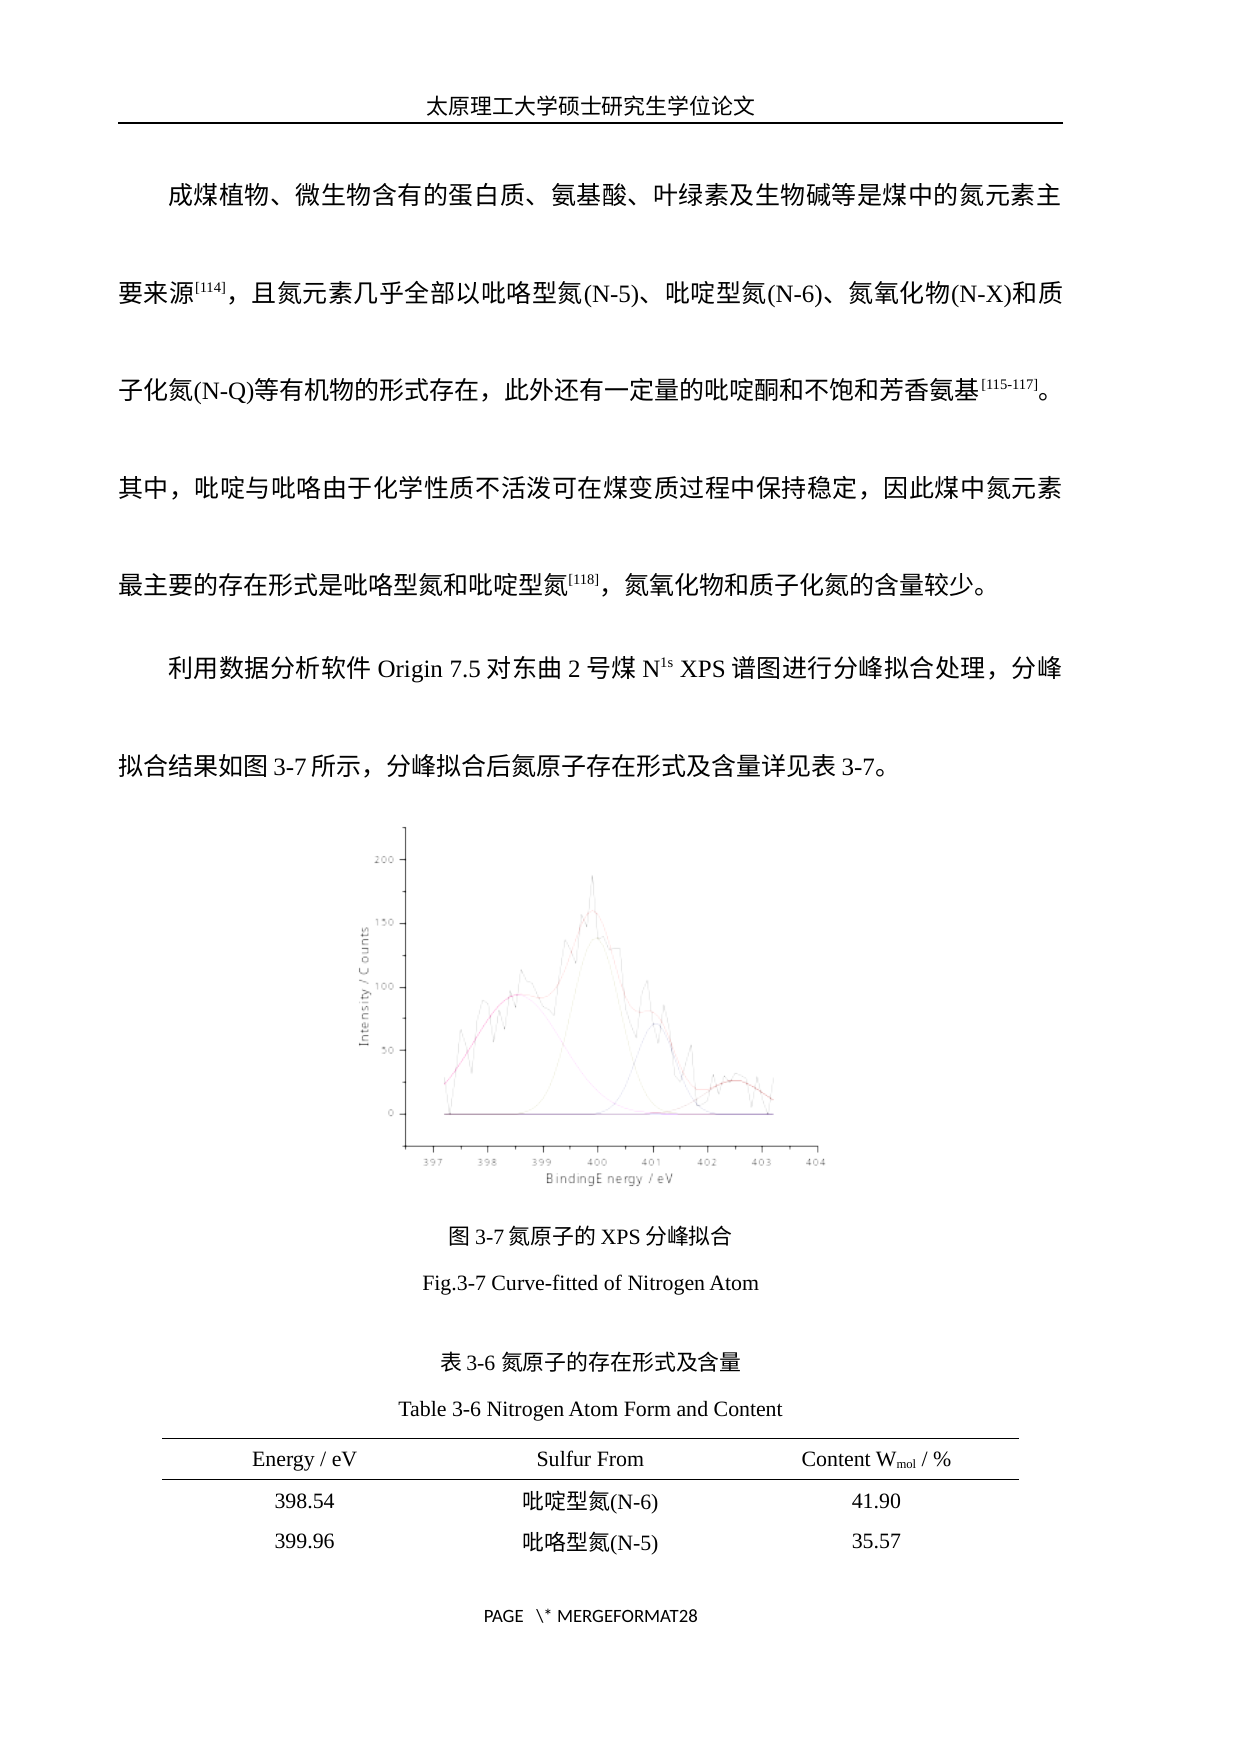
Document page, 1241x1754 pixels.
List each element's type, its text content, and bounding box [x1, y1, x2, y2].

table_header Energy / eV [162, 1439, 447, 1479]
table_cell 35.57 [734, 1520, 1019, 1562]
text Fig.3-7 Curve-fitted of Nitrogen Atom [118, 1267, 1063, 1299]
text Table 3-6 Nitrogen Atom Form and Content [118, 1393, 1063, 1425]
table_cell 398.54 [162, 1480, 447, 1520]
table_cell 吡啶型氮(N-6) [447, 1480, 734, 1520]
table_header Sulfur From [447, 1439, 734, 1479]
table_cell 399.96 [162, 1520, 447, 1562]
table_cell 吡咯型氮(N-5) [447, 1520, 734, 1562]
table_header Content Wmol / % [734, 1439, 1019, 1479]
text 图3-7氮原子的XPS分峰拟合 [118, 1218, 1063, 1251]
table_cell 41.90 [734, 1480, 1019, 1520]
text 利用数据分析软件Origin 7.5对东曲2号煤N1s XPS谱图进行分峰拟合处理，分峰拟合结果如图3-7所示，分峰拟合后氮原子存在形式及含量详见表3-7。 [118, 634, 1063, 797]
text 成煤植物、微生物含有的蛋白质、氨基酸、叶绿素及生物碱等是煤中的氮元素主要来源[114]，且氮元素几乎全部以吡咯型氮(N-5)、吡啶型氮(N-6)、氮氧化物(N-X)和质子化氮(N-Q)等有机物的形式存在，此外还有一定量的吡啶酮和不饱和芳香氨基[115-117]。其中，吡啶与吡咯由于化学性质不活泼可在煤变质过程中保持稳定，因此煤中氮元素最主要的存在形式是吡咯型氮和吡啶型氮[118]，氮氧化物和质子化氮的含量较少。 [118, 161, 1063, 616]
text 表3-6 氮原子的存在形式及含量 [118, 1344, 1063, 1377]
